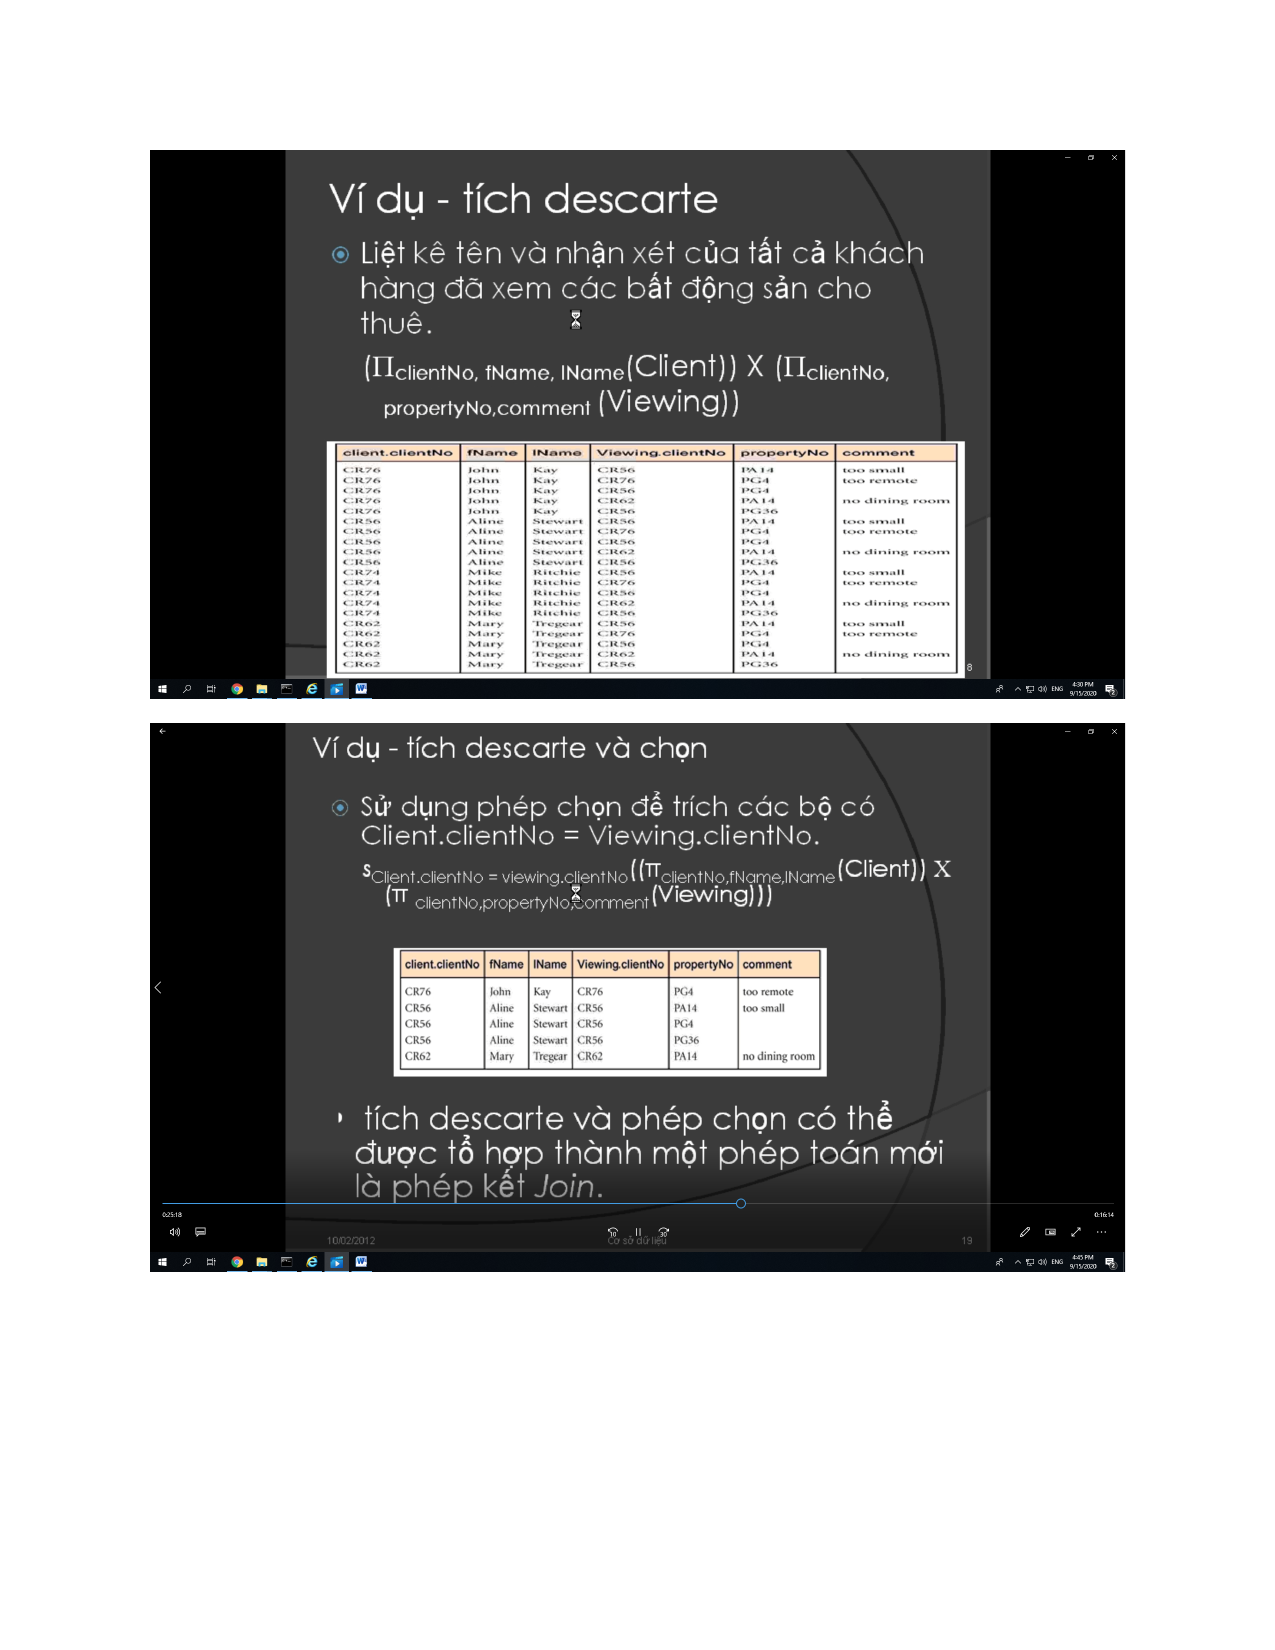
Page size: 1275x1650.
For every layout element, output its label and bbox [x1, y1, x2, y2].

picture [150, 723, 1125, 1272]
picture [150, 150, 1125, 699]
